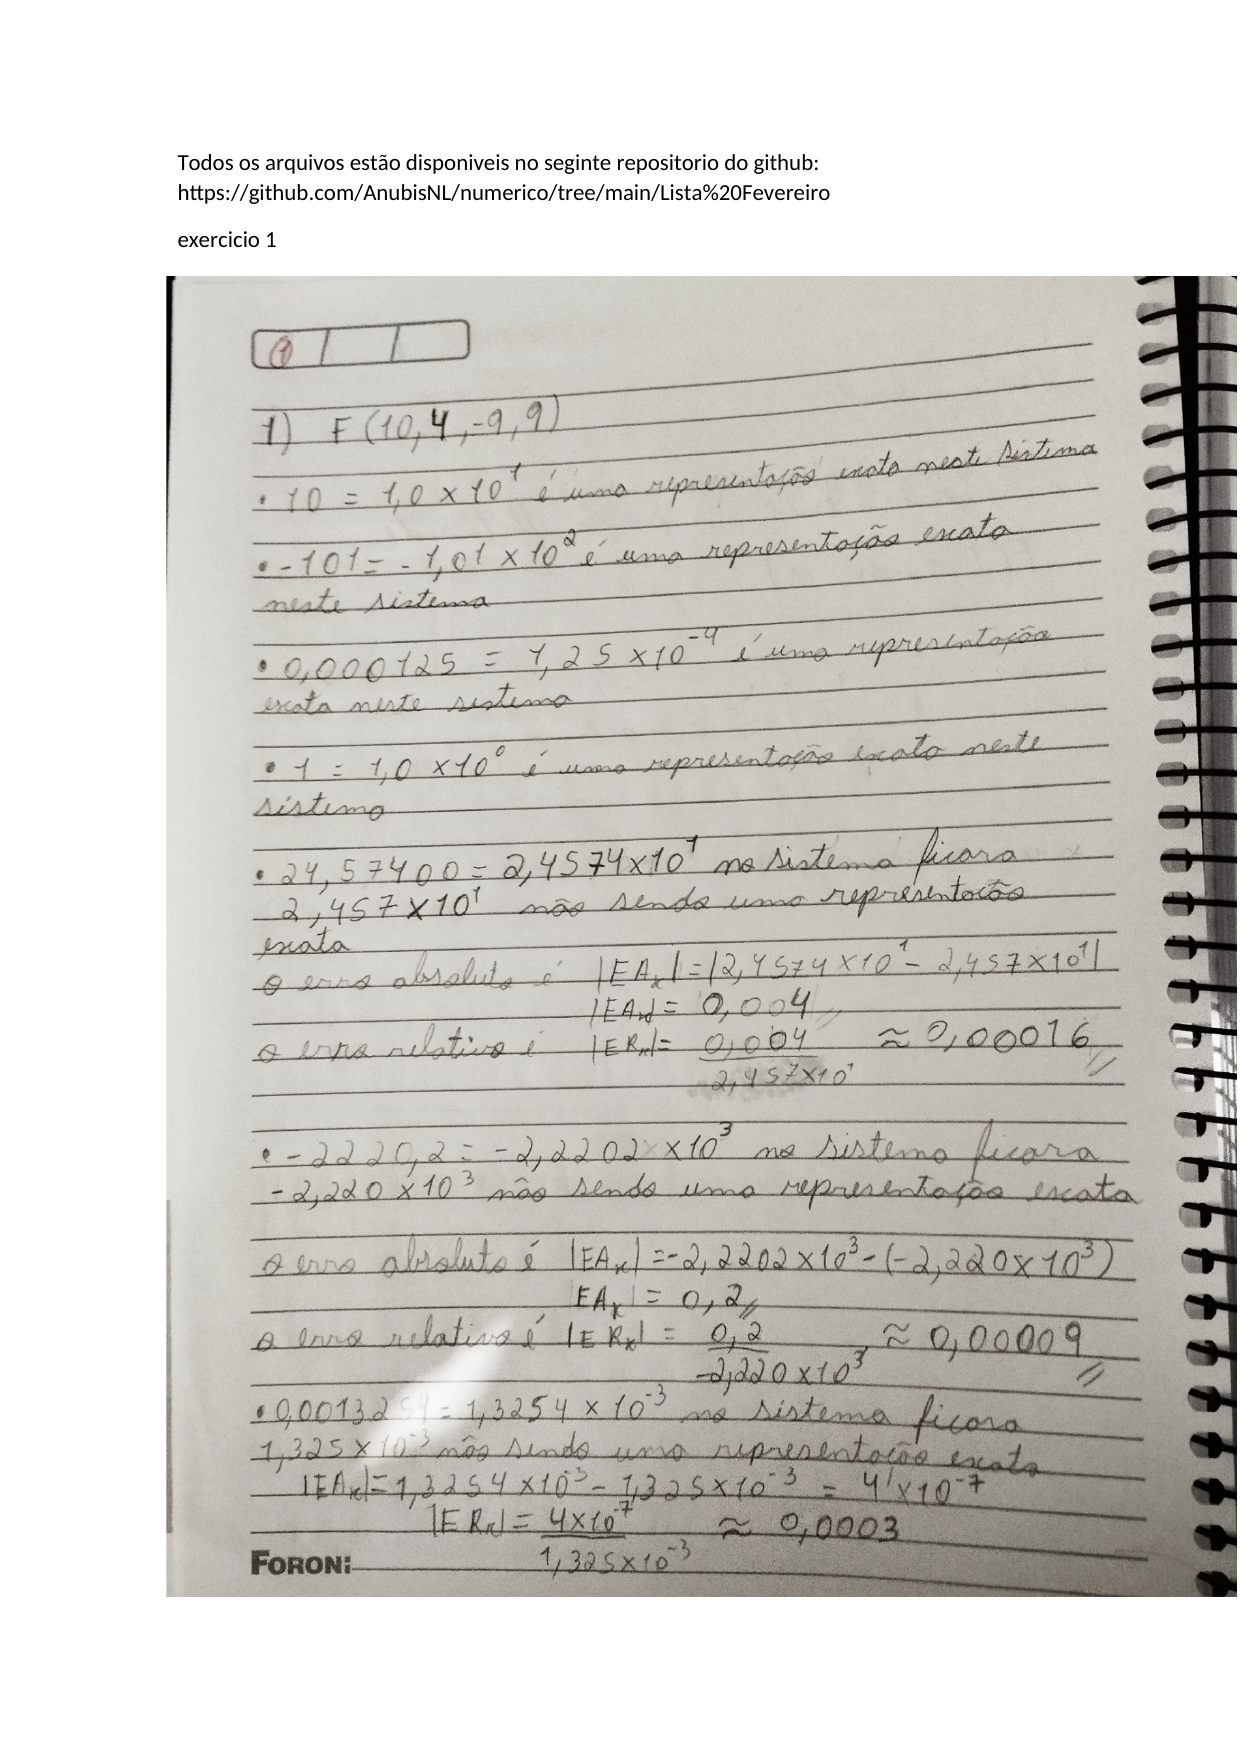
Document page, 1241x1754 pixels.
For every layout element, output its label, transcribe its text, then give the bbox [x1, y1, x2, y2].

text Todos os arquivos estão disponiveis no seginte repositorio do github: https://github.com/AnubisNL/numerico/tree/main/Lista%20Fevereiro [177, 148, 1063, 206]
text exercicio 1 [177, 225, 1063, 253]
picture [165, 276, 1237, 1594]
